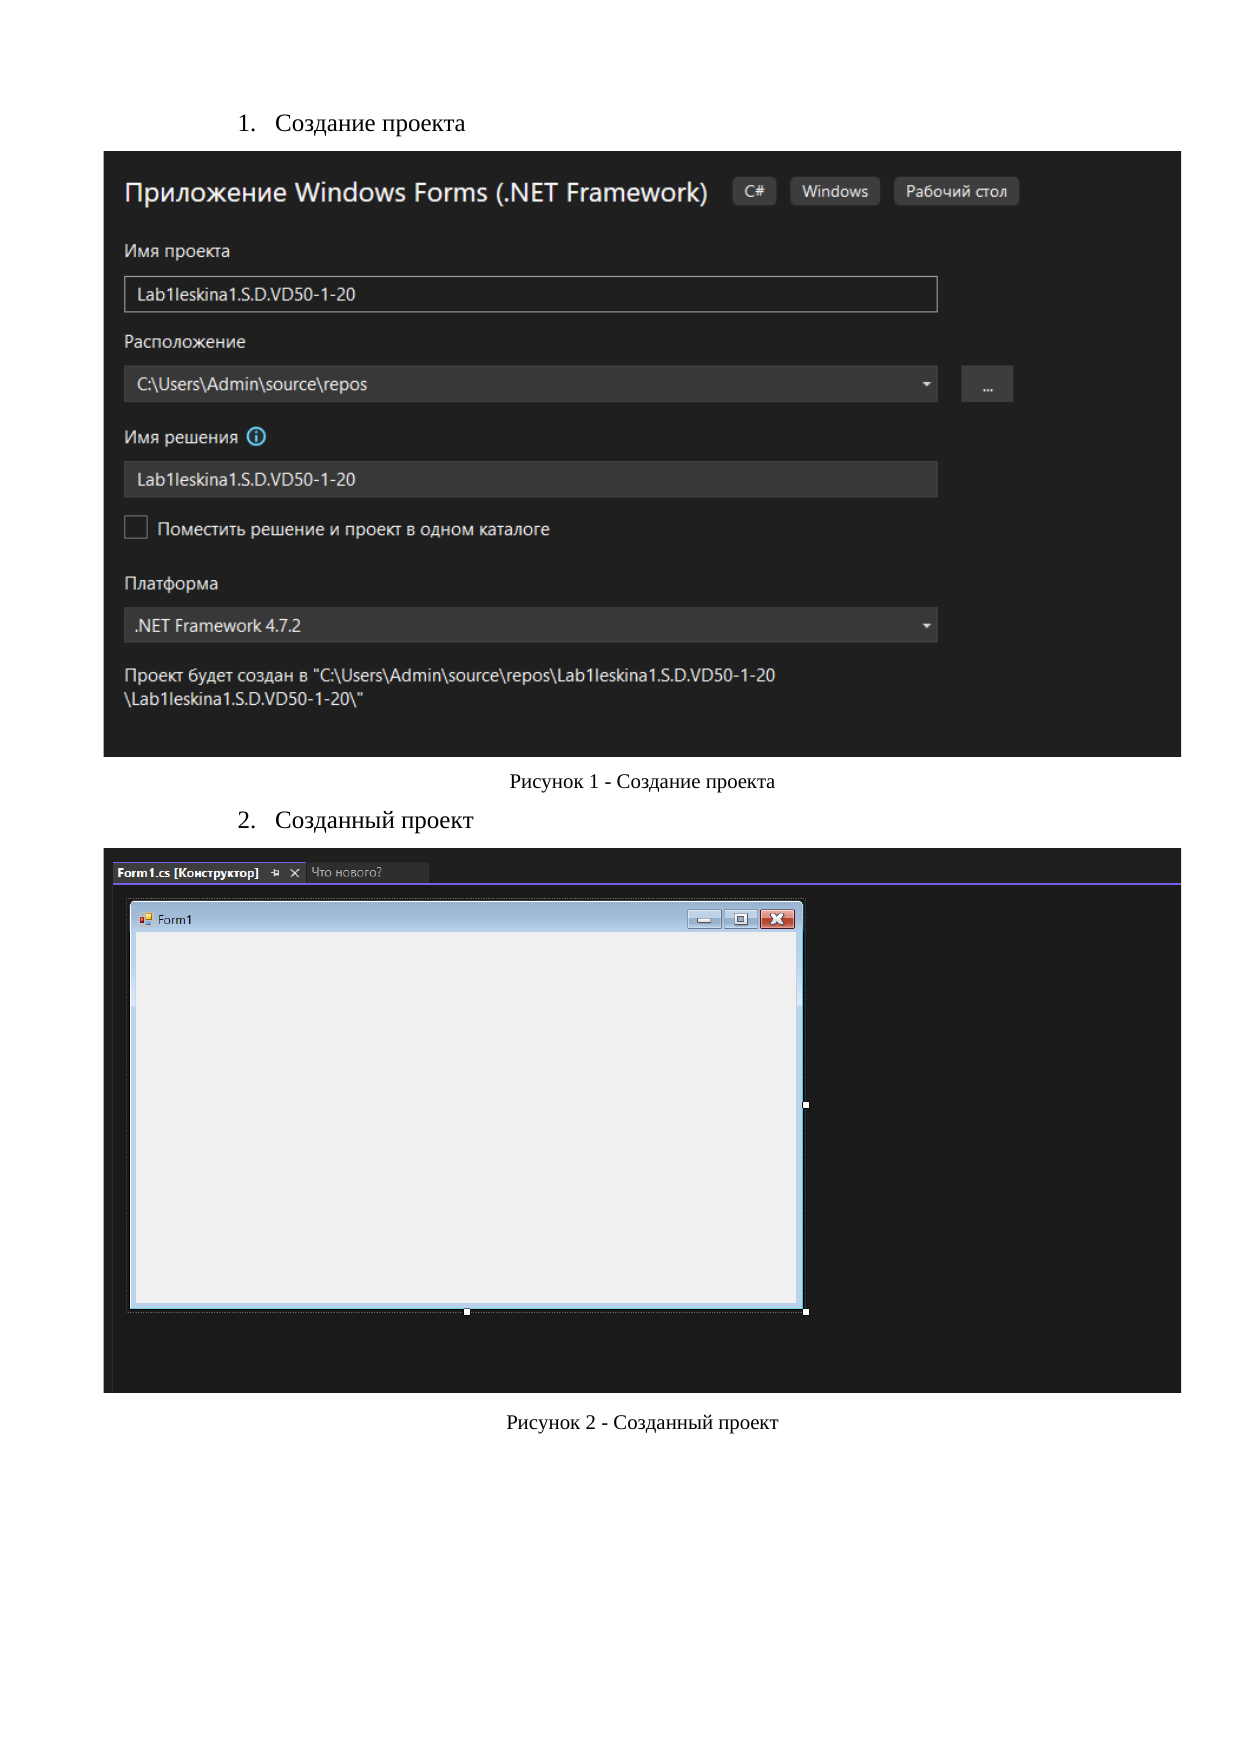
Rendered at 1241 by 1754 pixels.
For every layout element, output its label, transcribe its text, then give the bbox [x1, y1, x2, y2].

text Рисунок 1 - Создание проекта [103, 769, 1181, 793]
picture [103, 848, 1182, 1393]
text Рисунок 2 - Созданный проект [103, 1409, 1181, 1434]
picture [103, 151, 1182, 757]
list Созданный проект [237, 805, 1181, 834]
list Создание проекта [237, 108, 1181, 137]
